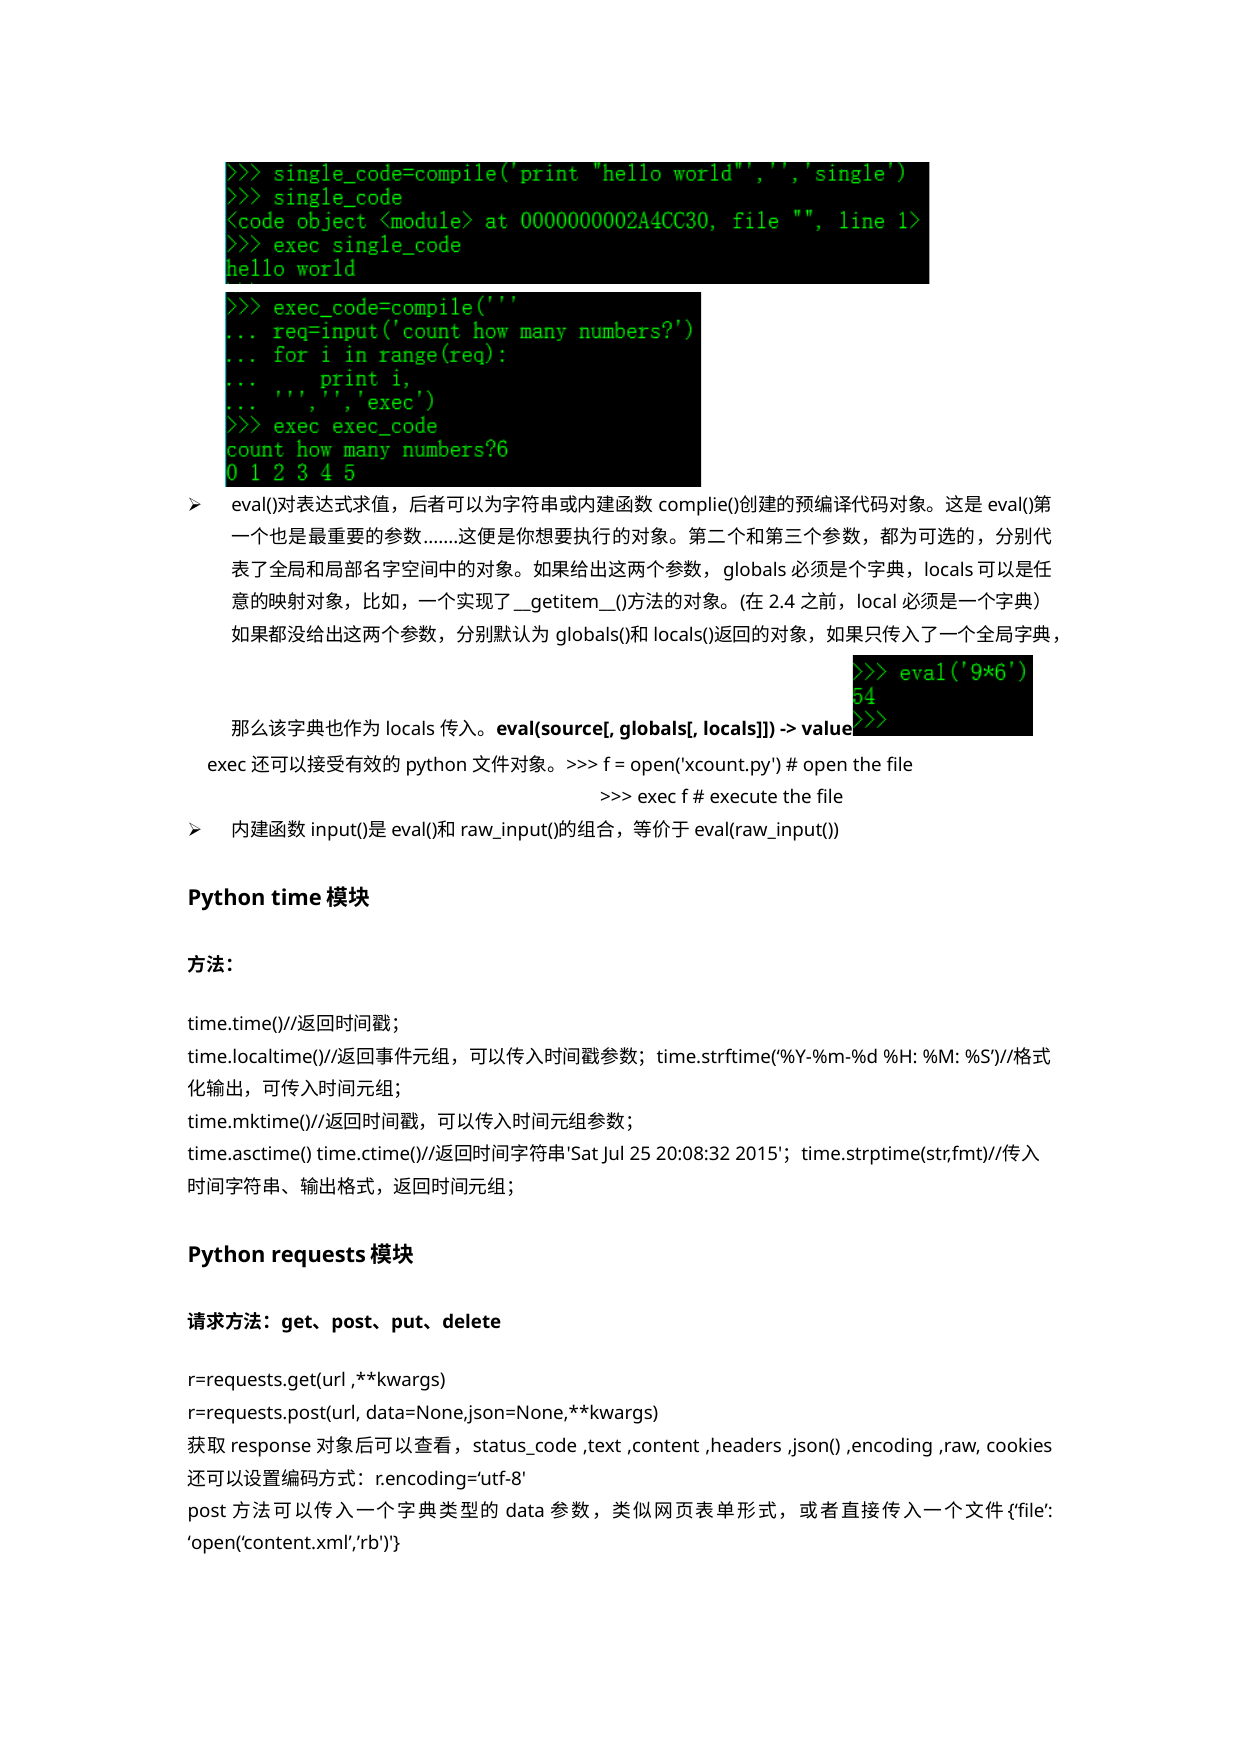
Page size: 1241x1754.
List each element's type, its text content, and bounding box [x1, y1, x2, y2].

subtitle Python time模块 [187, 880, 1053, 912]
picture [225, 162, 930, 284]
text time.localtime()//返回事件元组，可以传入时间戳参数；time.strftime(‘%Y-%m-%d %H: %M: %S’)//格式化输出，可传入时间元组； [187, 1039, 1053, 1104]
subtitle Python requests模块 [187, 1237, 1053, 1269]
text r=requests.get(url ,**kwargs) [187, 1363, 1053, 1396]
text post方法可以传入一个字典类型的data参数，类似网页表单形式，或者直接传入一个文件{‘file’: ‘open(‘content.xml’,’rb')'} [187, 1493, 1053, 1558]
subtitle 方法： [187, 947, 1053, 979]
text time.mktime()//返回时间戳，可以传入时间元组参数； [187, 1104, 1053, 1136]
list 内建函数 input()是 eval()和 raw_input()的组合，等价于 eval(raw_input()) [187, 812, 1053, 844]
text time.asctime() time.ctime()//返回时间字符串'Sat Jul 25 20:08:32 2015'；time.strptime(str,fmt)//传入时间字符串、输出格式，返回时间元组； [187, 1136, 1053, 1201]
subtitle 请求方法：get、post、put、delete [187, 1304, 1053, 1336]
text r=requests.post(url, data=None,json=None,**kwargs) [187, 1396, 1053, 1428]
list eval()对表达式求值，后者可以为字符串或内建函数 complie()创建的预编译代码对象。这是eval()第一个也是最重要的参数.......这便是你想要执行的对象。第二个和第三个参数，都为可选的，分别代表了全局和局部名字空间中的对象。如果给出这两个参数，globals 必须是个字典，locals可以是任意的映射对象，比如，一个实现了__getitem__()方法的对象。(在 2.4 之前，local 必须是一个字典）如果都没给出这两个参数，分别默认为 globals()和 locals()返回的对象，如果只传入了一个全局字典，那么该字典也作为 locals 传入。eval(source[, globals[, locals]]) -> value [187, 487, 1053, 747]
text exec 还可以接受有效的 python 文件对象。>>> f = open('xcount.py') # open the file [187, 747, 1053, 779]
picture [225, 292, 702, 487]
picture [852, 655, 1033, 736]
text time.time()//返回时间戳； [187, 1006, 1053, 1039]
text >>> exec f # execute the file [581, 779, 1053, 812]
text 获取response对象后可以查看，status_code ,text ,content ,headers ,json() ,encoding ,raw, cookies还可以设置编码方式：r.encoding=‘utf-8' [187, 1428, 1053, 1493]
